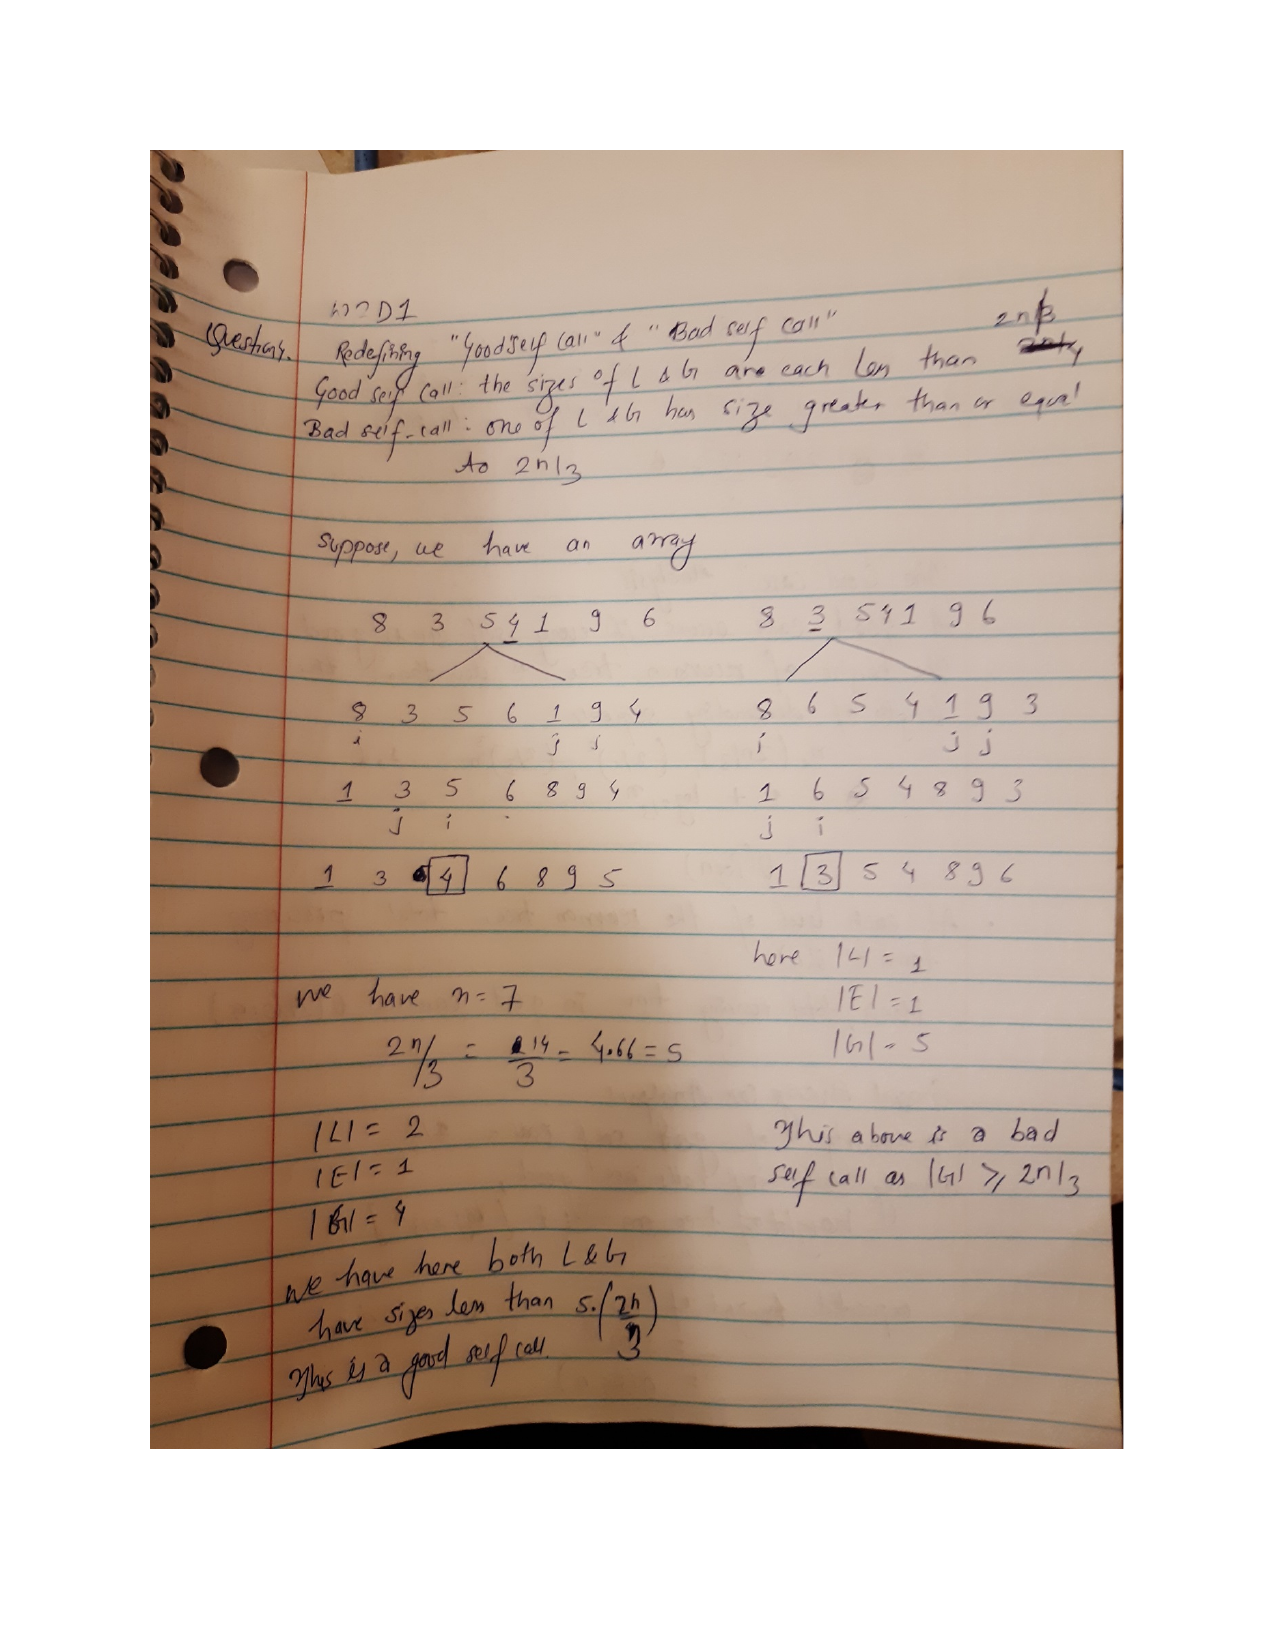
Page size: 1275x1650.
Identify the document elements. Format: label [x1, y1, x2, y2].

picture [150, 150, 1124, 1449]
